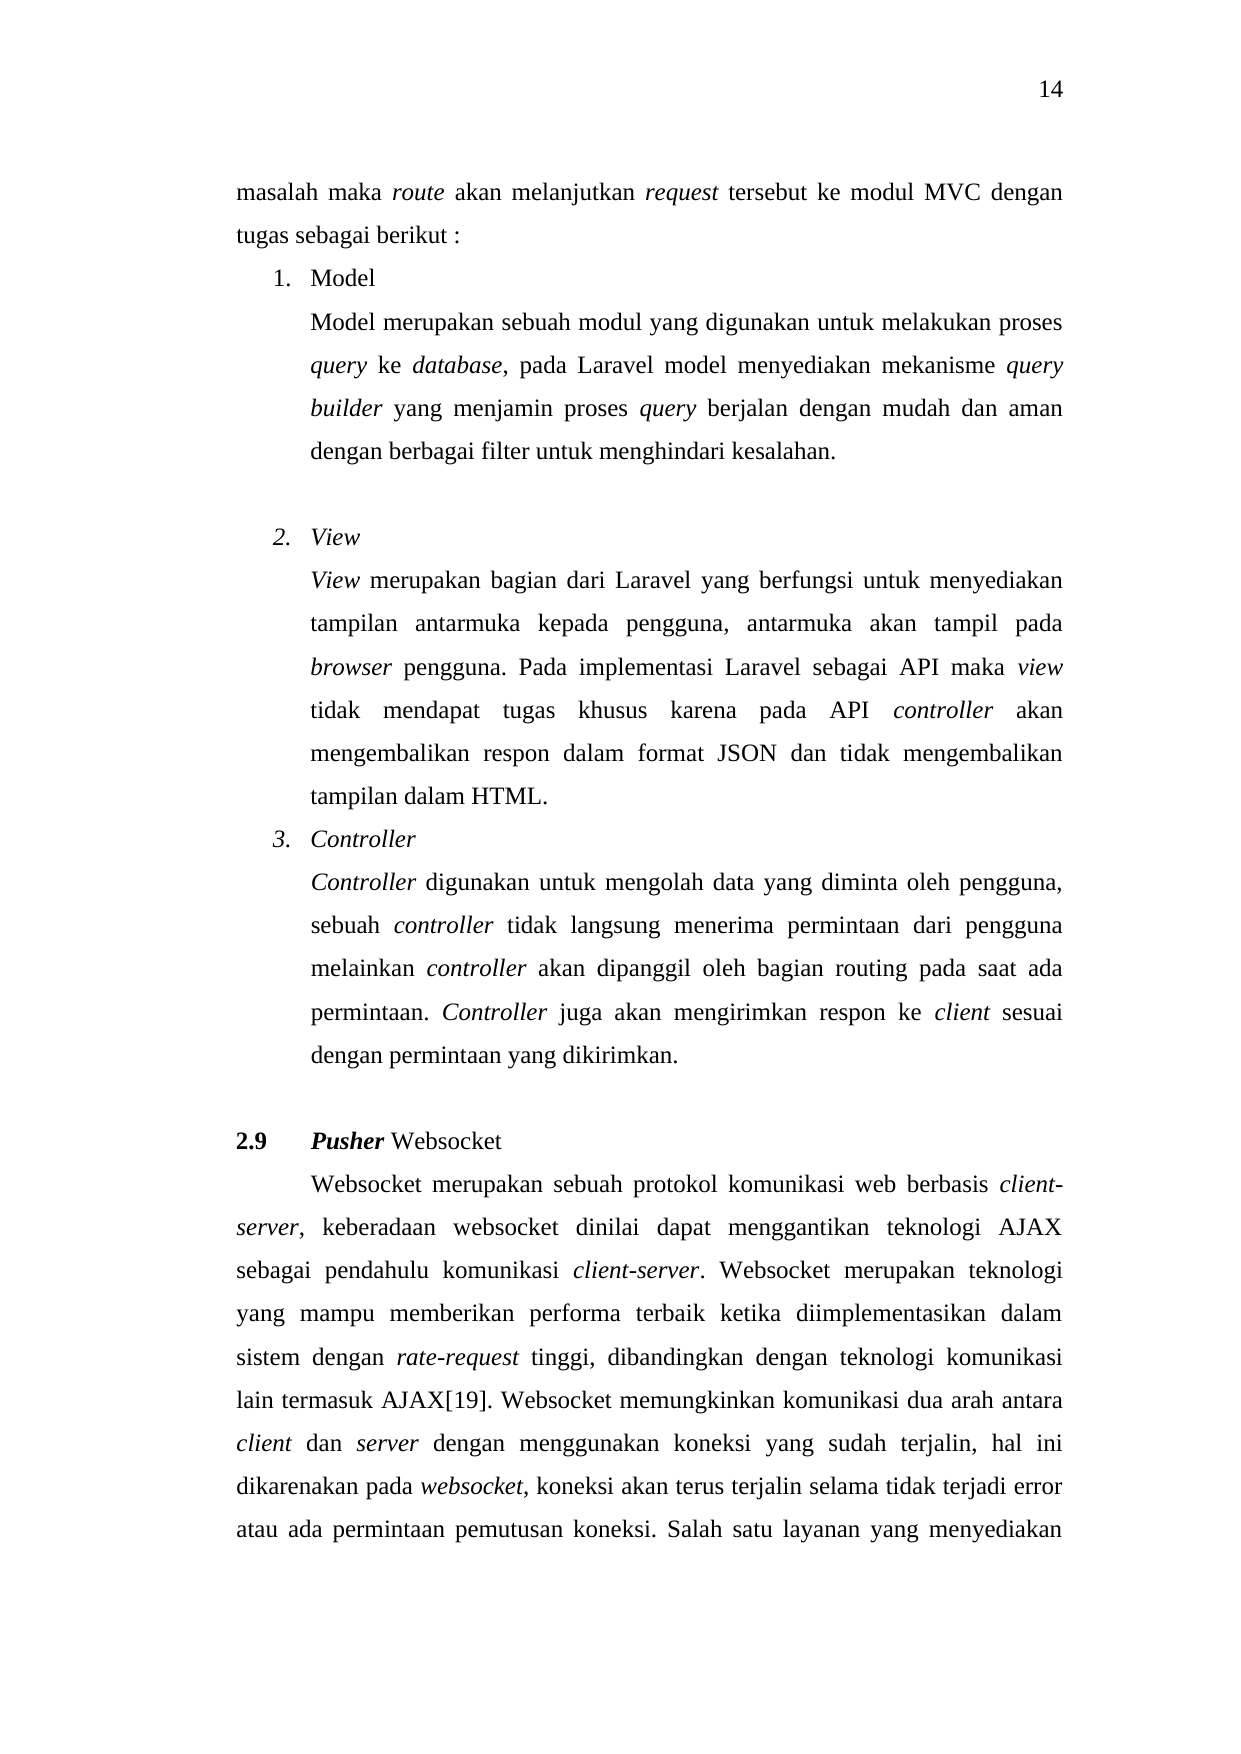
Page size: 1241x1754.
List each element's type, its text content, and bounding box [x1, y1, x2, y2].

list View merupakan bagian dari Laravel yang berfungsi untuk menyediakan tampilan antarmuka kepada pengguna, antarmuka akan tampil pada browser pengguna. Pada implementasi Laravel sebagai API maka view tidak mendapat tugas khusus karena pada API controller akan mengembalikan respon dalam format JSON dan tidak mengembalikan tampilan dalam HTML. [310, 565, 1063, 810]
list Controller [273, 824, 1063, 853]
list View [273, 522, 1063, 551]
text Pusher Websocket [236, 1126, 1063, 1155]
list Model merupakan sebuah modul yang digunakan untuk melakukan proses query ke database, pada Laravel model menyediakan mekanisme query builder yang menjamin proses query berjalan dengan mudah dan aman dengan berbagai filter untuk menghindari kesalahan. [310, 307, 1063, 465]
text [236, 177, 1063, 249]
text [236, 1169, 1063, 1543]
text Controller digunakan untuk mengolah data yang diminta oleh pengguna, sebuah controller tidak langsung menerima permintaan dari pengguna melainkan controller akan dipanggil oleh bagian routing pada saat ada permintaan. Controller juga akan mengirimkan respon ke client sesuai dengan permintaan yang dikirimkan. [311, 867, 1063, 1068]
list Model [273, 263, 1063, 292]
